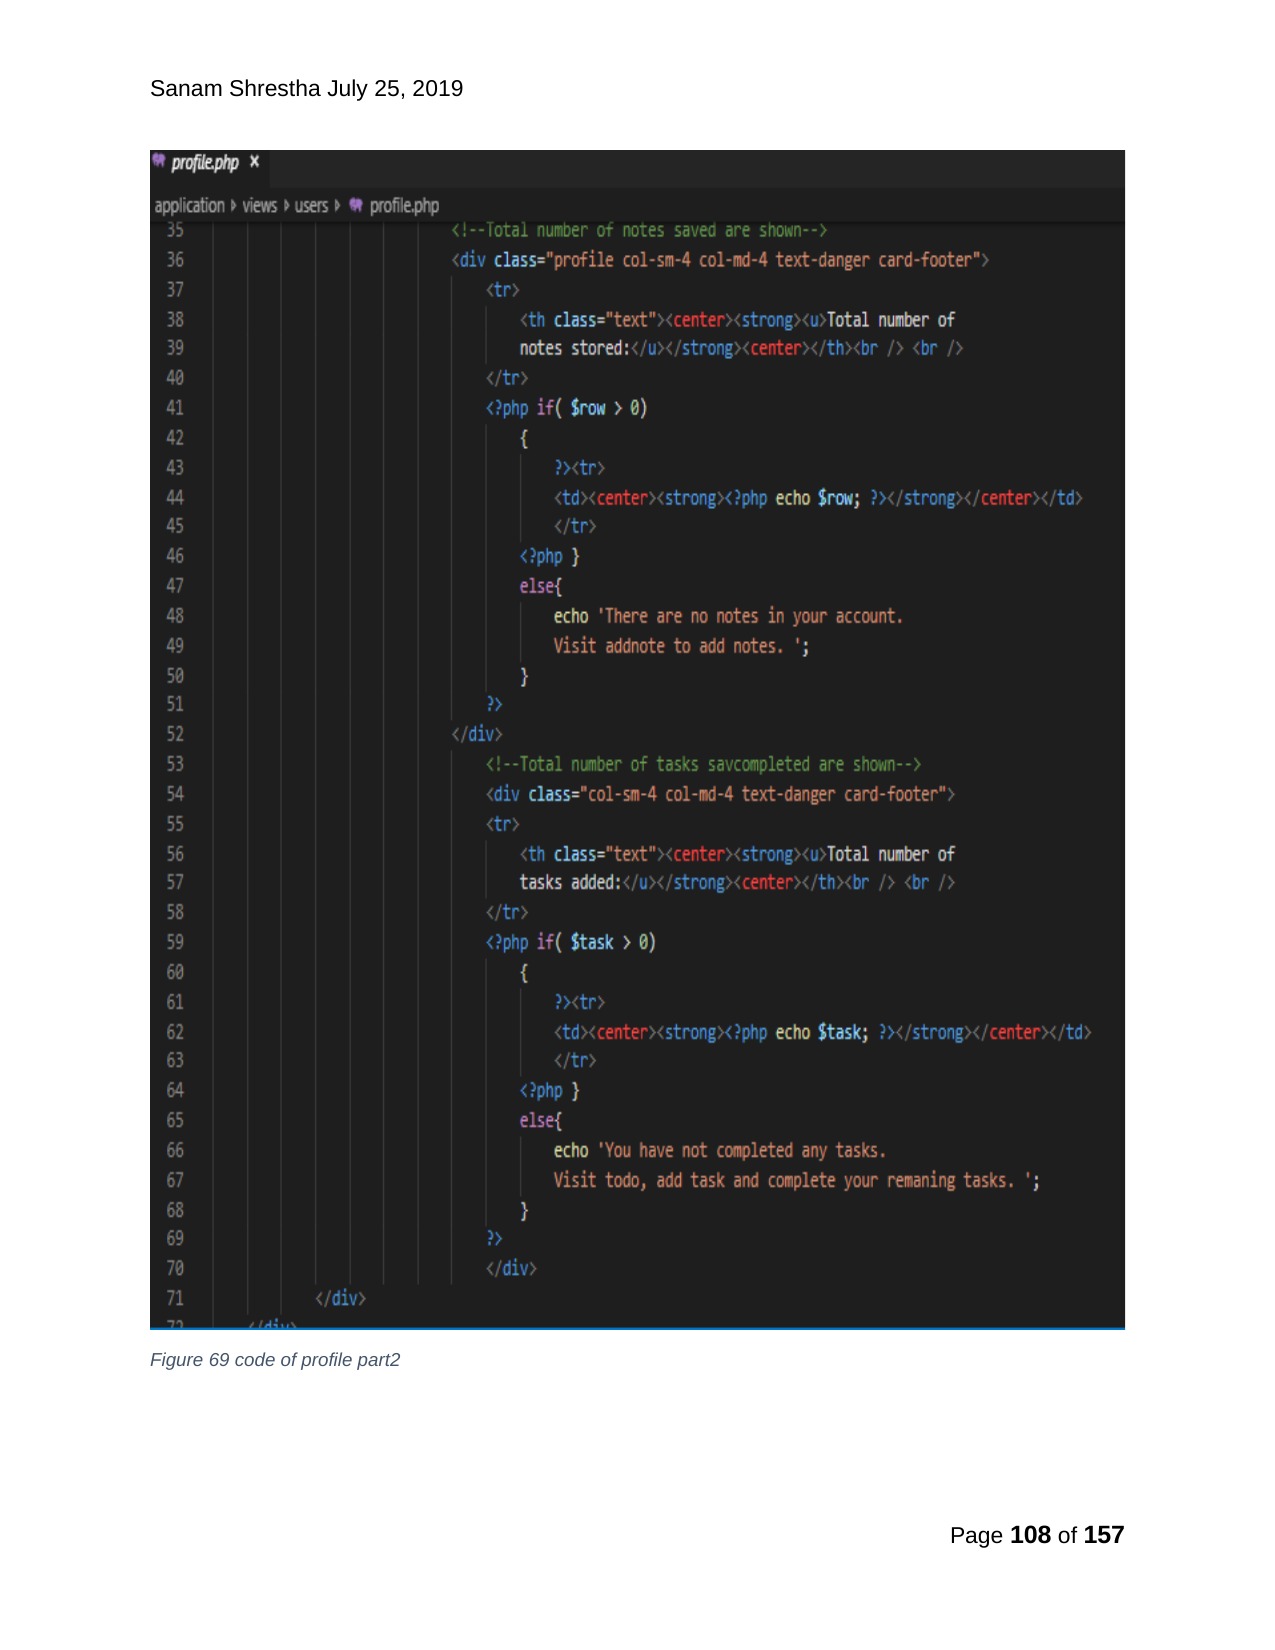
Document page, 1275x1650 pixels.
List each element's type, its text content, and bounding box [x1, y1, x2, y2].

picture [150, 150, 1125, 1330]
